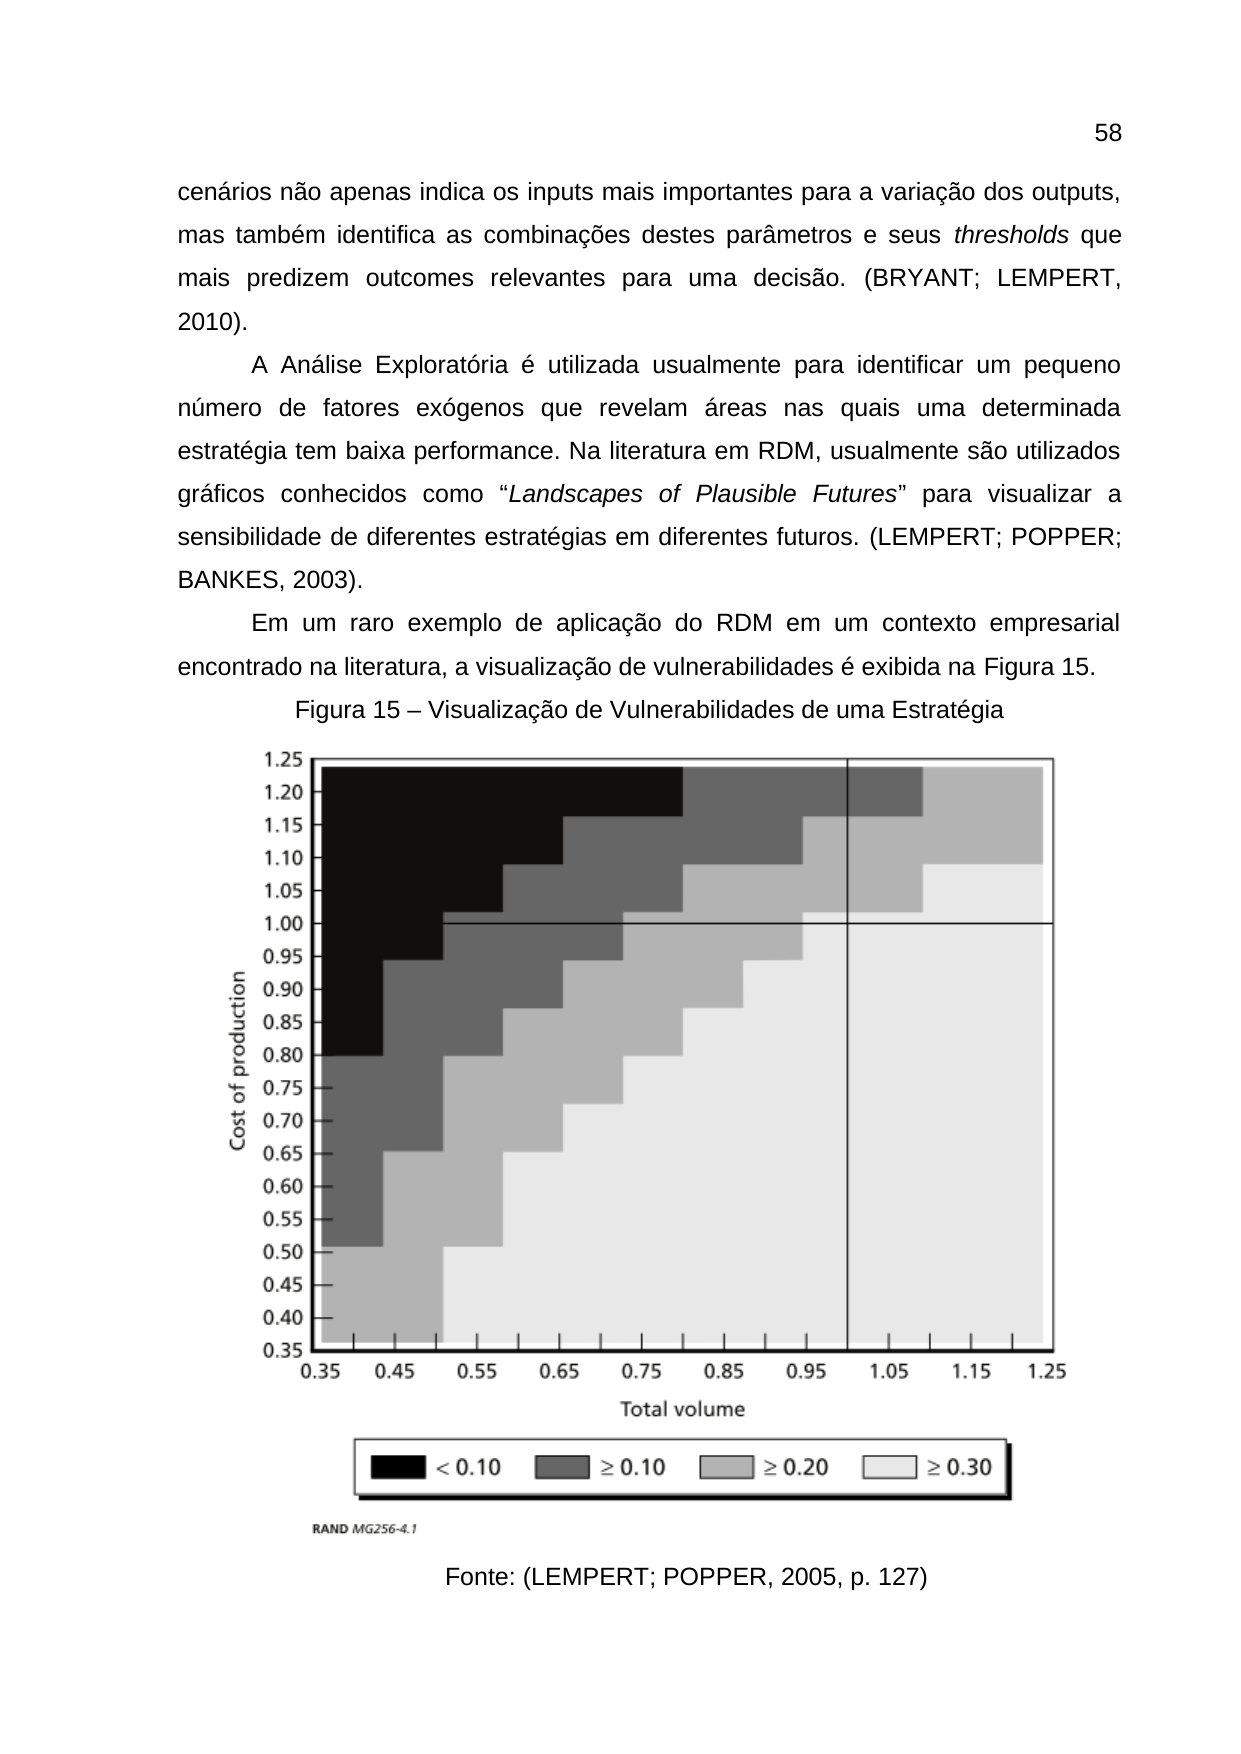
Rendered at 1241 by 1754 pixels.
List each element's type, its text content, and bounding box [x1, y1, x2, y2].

text Figura 15 – Visualização de Vulnerabilidades de uma Estratégia [177, 695, 1122, 723]
text Fonte: (LEMPERT; POPPER, 2005, p. 127) [177, 1561, 1122, 1590]
text A Análise Exploratória é utilizada usualmente para identificar um pequeno número de fatores exógenos que revelam áreas nas quais uma determinada estratégia tem baixa performance. Na literatura em RDM, usualmente são utilizados gráficos conhecidos como “Landscapes of Plausible Futures” para visualizar a sensibilidade de diferentes estratégias em diferentes futuros. (LEMPERT; POPPER; BANKES, 2003). [177, 350, 1122, 594]
text Em um raro exemplo de aplicação do RDM em um contexto empresarial encontrado na literatura, a visualização de vulnerabilidades é exibida na Figura 15. [177, 608, 1122, 680]
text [177, 177, 1122, 335]
picture [221, 737, 1078, 1547]
